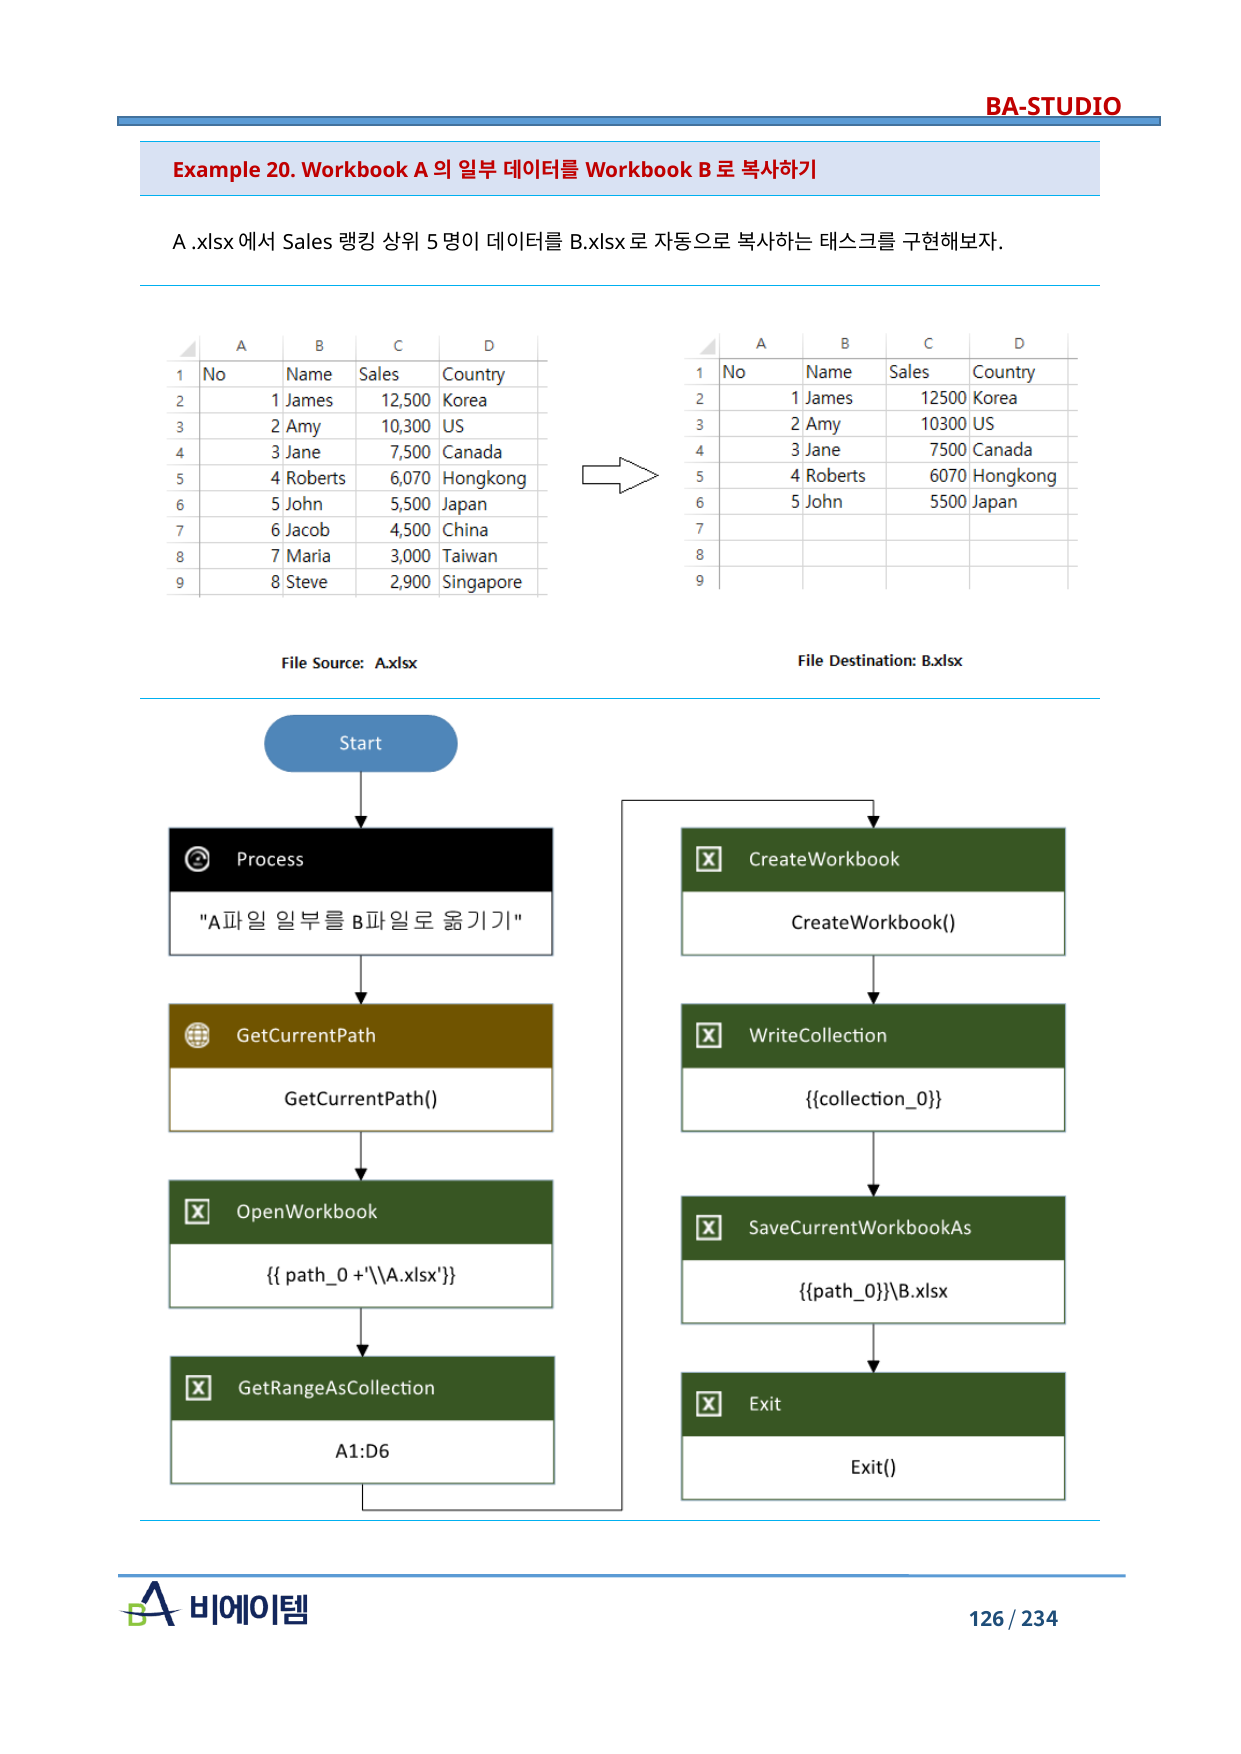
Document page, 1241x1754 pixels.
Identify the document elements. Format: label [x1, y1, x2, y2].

picture [161, 702, 1079, 1517]
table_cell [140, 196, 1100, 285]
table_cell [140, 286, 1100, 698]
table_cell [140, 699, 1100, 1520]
picture [118, 1581, 308, 1626]
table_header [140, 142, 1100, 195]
picture [154, 305, 1086, 679]
